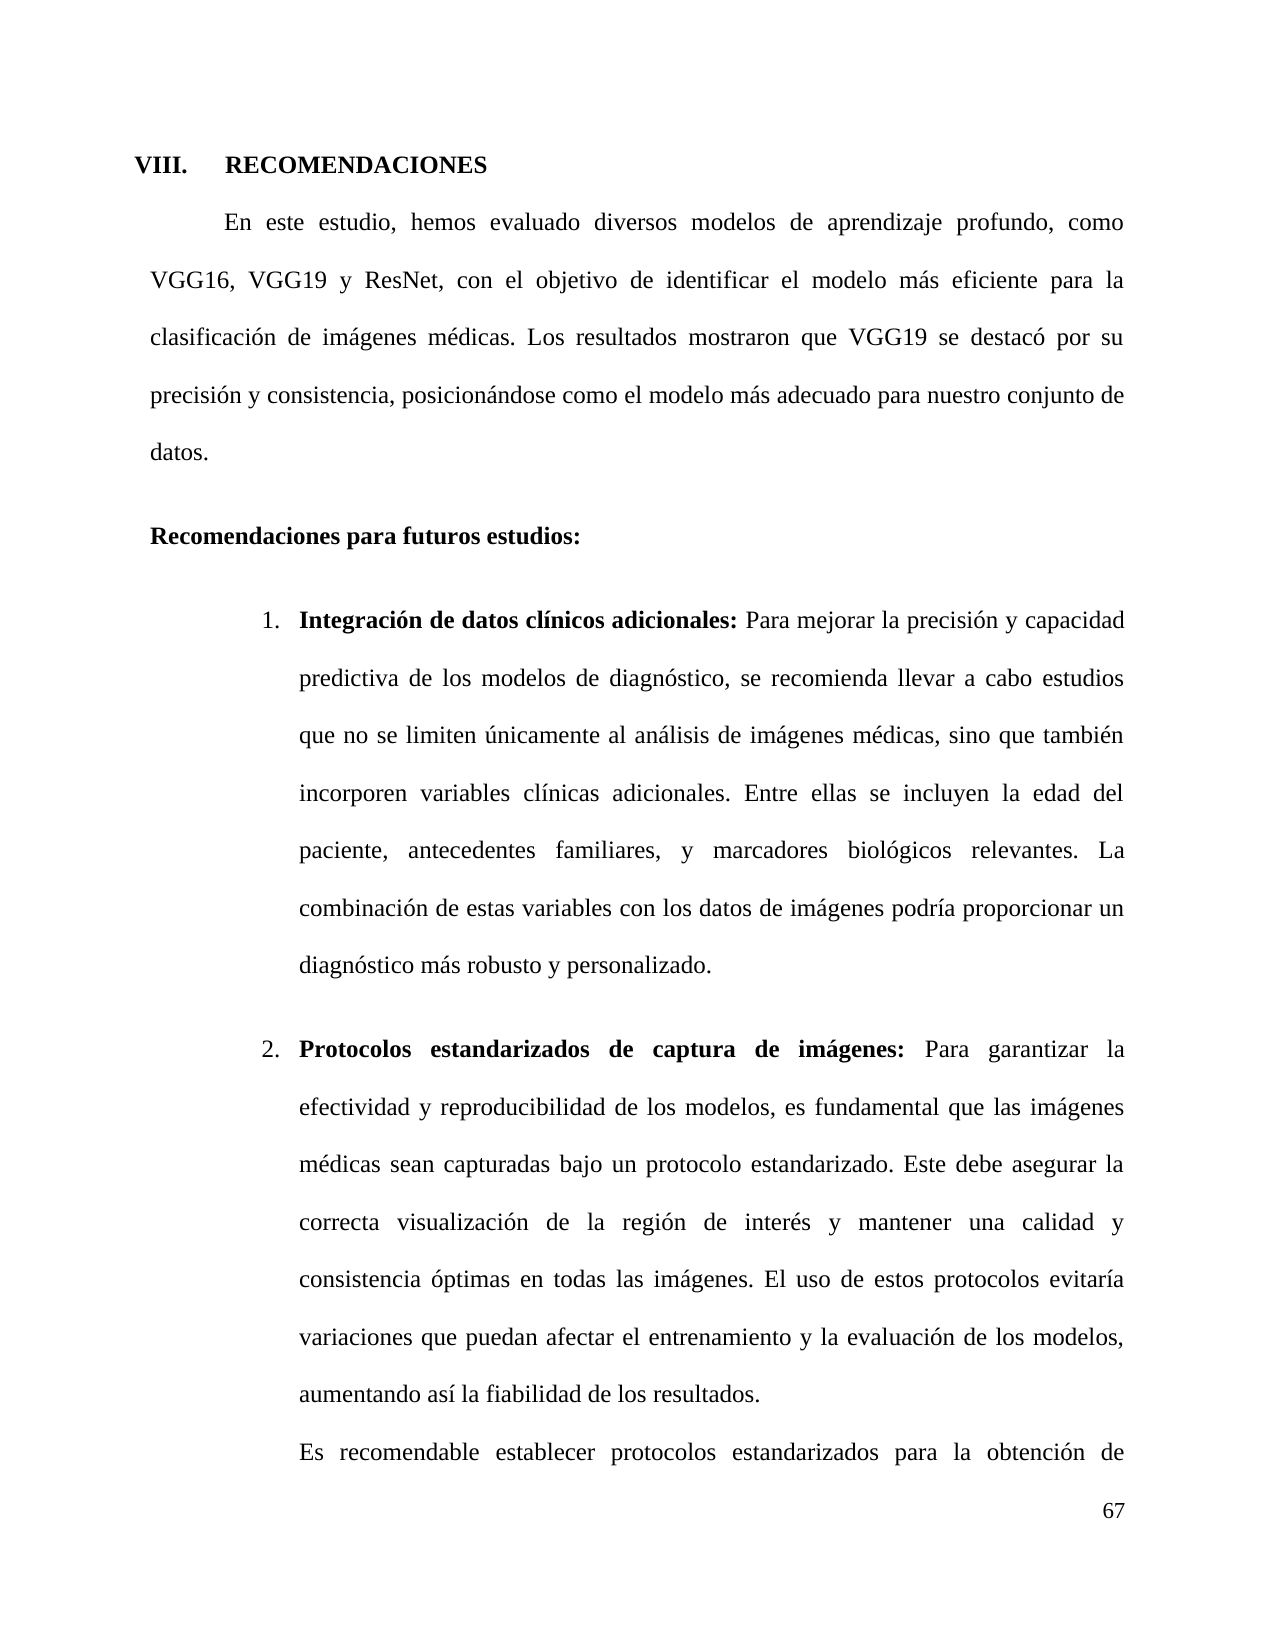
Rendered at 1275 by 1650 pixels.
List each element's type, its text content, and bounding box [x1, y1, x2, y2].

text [299, 1437, 1125, 1465]
list Integración de datos clínicos adicionales: Para mejorar la precisión y capacidad predictiva de los modelos de diagnóstico, se recomienda llevar a cabo estudios que no se limiten únicamente al análisis de imágenes médicas, sino que también incorporen variables clínicas adicionales. Entre ellas se incluyen la edad del paciente, antecedentes familiares, y marcadores biológicos relevantes. La combinación de estas variables con los datos de imágenes podría proporcionar un diagnóstico más robusto y personalizado. [261, 605, 1125, 979]
text Recomendaciones para futuros estudios: [150, 521, 1125, 550]
list Protocolos estandarizados de captura de imágenes: Para garantizar la efectividad y reproducibilidad de los modelos, es fundamental que las imágenes médicas sean capturadas bajo un protocolo estandarizado. Este debe asegurar la correcta visualización de la región de interés y mantener una calidad y consistencia óptimas en todas las imágenes. El uso de estos protocolos evitaría variaciones que puedan afectar el entrenamiento y la evaluación de los modelos, aumentando así la fiabilidad de los resultados. [261, 1034, 1125, 1408]
subtitle RECOMENDACIONES [187, 150, 1125, 179]
text En este estudio, hemos evaluado diversos modelos de aprendizaje profundo, como VGG16, VGG19 y ResNet, con el objetivo de identificar el modelo más eficiente para la clasificación de imágenes médicas. Los resultados mostraron que VGG19 se destacó por su precisión y consistencia, posicionándose como el modelo más adecuado para nuestro conjunto de datos. [150, 207, 1125, 466]
